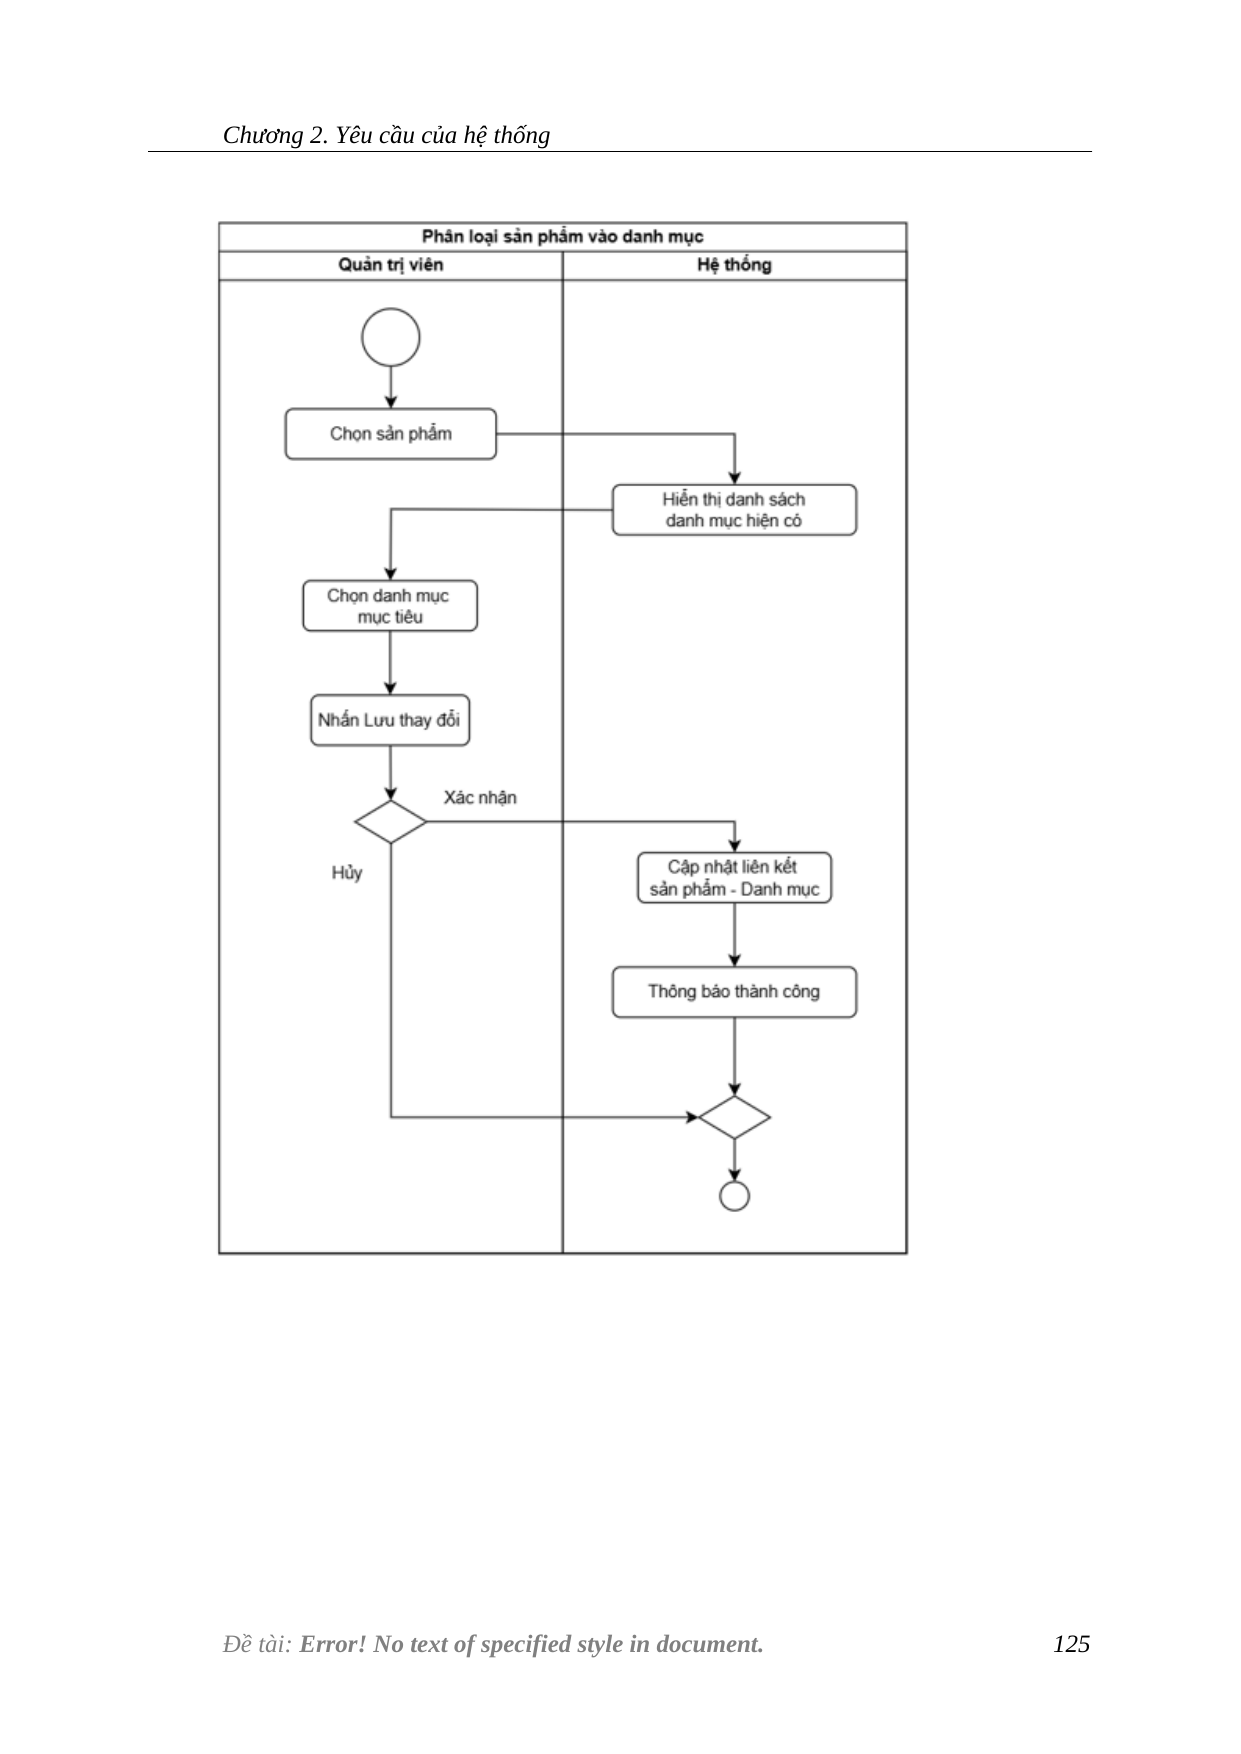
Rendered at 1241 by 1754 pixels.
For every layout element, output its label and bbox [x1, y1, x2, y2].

picture [206, 206, 918, 1262]
